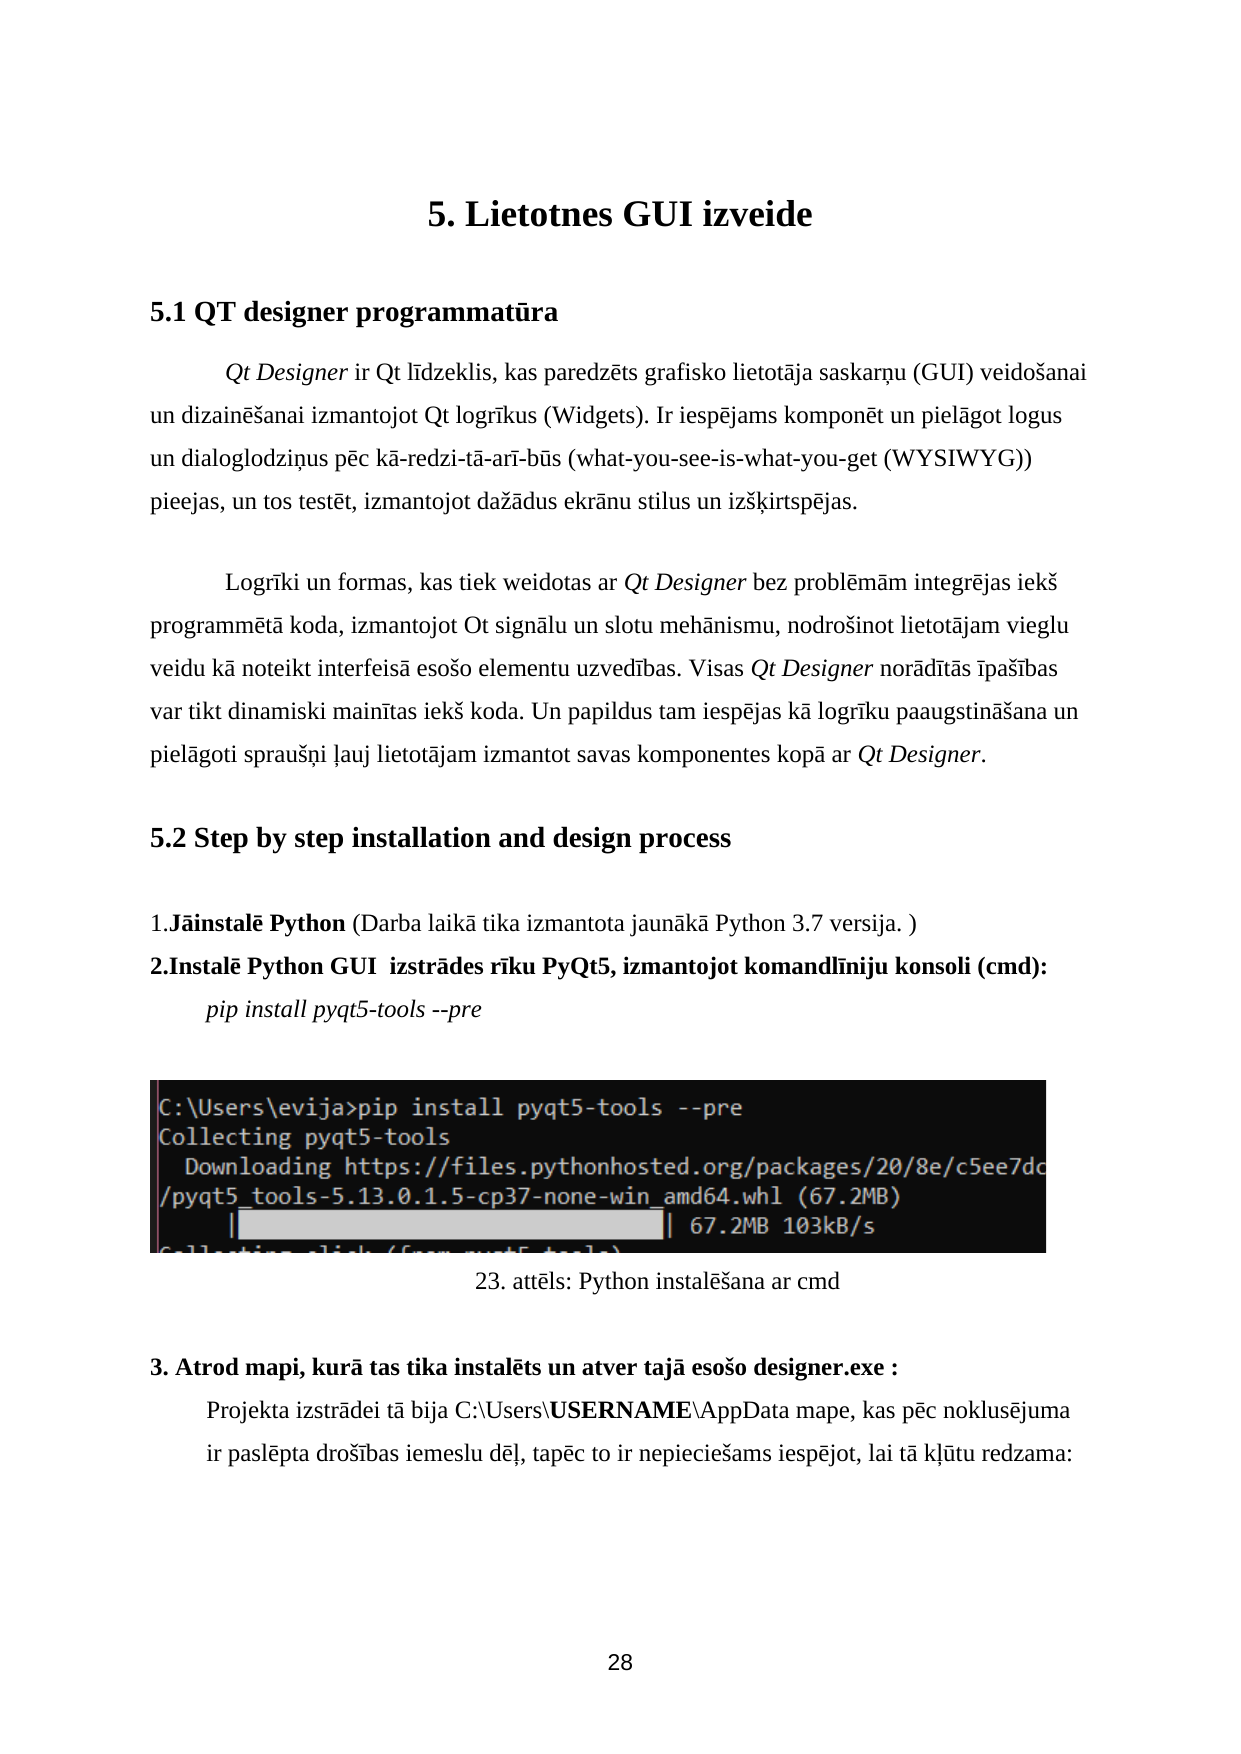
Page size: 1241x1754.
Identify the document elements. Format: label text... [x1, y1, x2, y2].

text pip install pyqt5-tools --pre [206, 994, 1090, 1023]
text 1.Jāinstalē Python (Darba laikā tika izmantota jaunākā Python 3.7 versija. ) [150, 908, 1090, 936]
text Projekta izstrādei tā bija C:\Users\USERNAME\AppData mape, kas pēc noklusējuma ir paslēpta drošības iemeslu dēļ, tapēc to ir nepieciešams iespējot, lai tā kļūtu redzama: [206, 1395, 1090, 1467]
text 2.Instalē Python GUI izstrādes rīku PyQt5, izmantojot komandlīniju konsoli (cmd): [150, 951, 1090, 979]
subtitle 5.2 Step by step installation and design process [150, 820, 1090, 853]
text Logrīki un formas, kas tiek weidotas ar Qt Designer bez problēmām integrējas iekš programmētā koda, izmantojot Ot signālu un slotu mehānismu, nodrošinot lietotājam vieglu veidu kā noteikt interfeisā esošo elementu uzvedības. Visas Qt Designer norādītās īpašības var tikt dinamiski mainītas iekš koda. Un papildus tam iespējas kā logrīku paaugstināšana un pielāgoti spraušņi ļauj lietotājam izmantot savas komponentes kopā ar Qt Designer. [150, 567, 1090, 768]
subtitle 5. Lietotnes GUI izveide [150, 192, 1090, 235]
text 23. attēls: Python instalēšana ar cmd [225, 1266, 1090, 1295]
subtitle 5.1 QT designer programmatūra [150, 294, 1090, 327]
text Qt Designer ir Qt līdzeklis, kas paredzēts grafisko lietotāja saskarņu (GUI) veidošanai un dizainēšanai izmantojot Qt logrīkus (Widgets). Ir iespējams komponēt un pielāgot logus un dialoglodziņus pēc kā-redzi-tā-arī-būs (what-you-see-is-what-you-get (WYSIWYG)) pieejas, un tos testēt, izmantojot dažādus ekrānu stilus un izšķirtspējas. [150, 357, 1090, 515]
picture [150, 1080, 1047, 1253]
text 3. Atrod mapi, kurā tas tika instalēts un atver tajā esošo designer.exe : [150, 1352, 1090, 1381]
